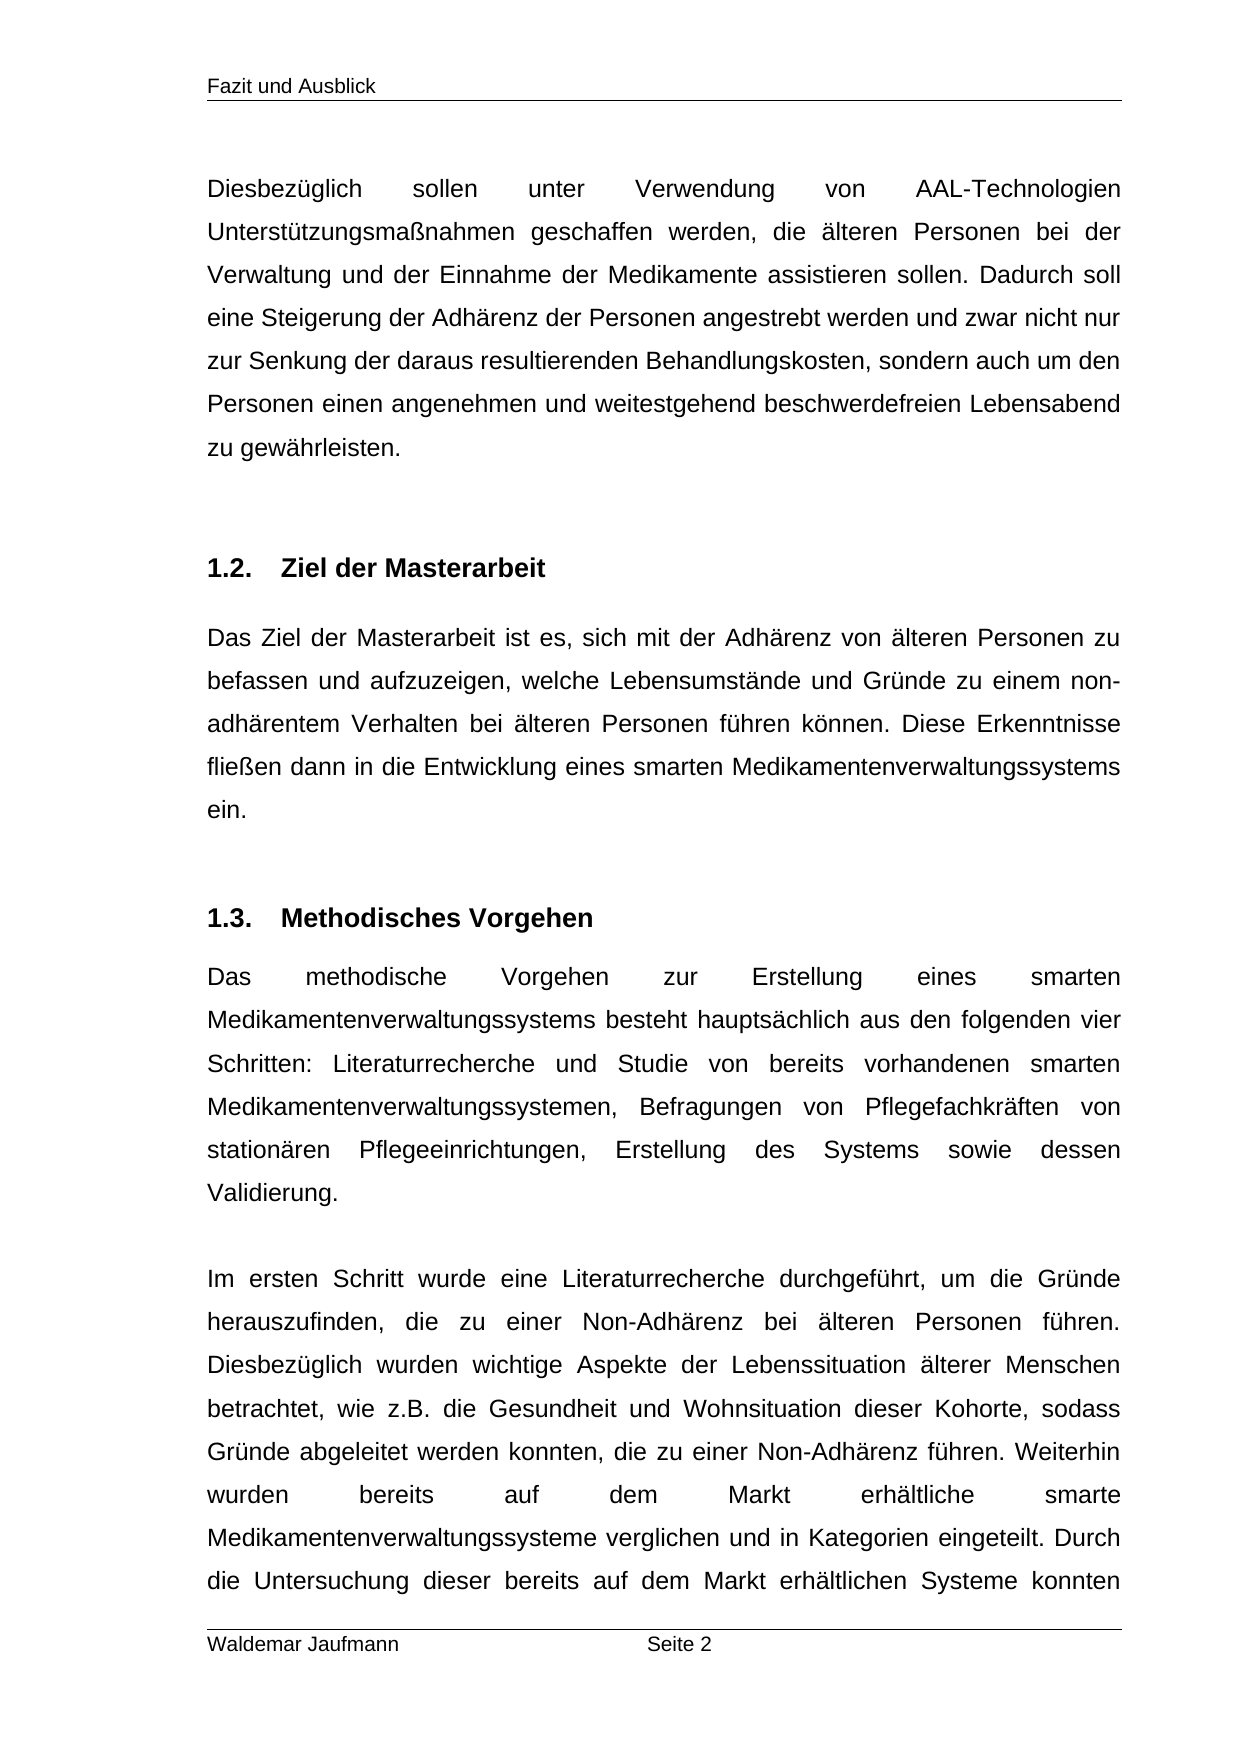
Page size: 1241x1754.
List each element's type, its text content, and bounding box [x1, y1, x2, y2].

text Das Ziel der Masterarbeit ist es, sich mit der Adhärenz von älteren Personen zu befassen und aufzuzeigen, welche Lebensumstände und Gründe zu einem non-adhärentem Verhalten bei älteren Personen führen können. Diese Erkenntnisse fließen dann in die Entwicklung eines smarten Medikamentenverwaltungssystems ein. [207, 623, 1122, 824]
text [207, 1264, 1122, 1595]
subtitle Ziel der Masterarbeit [207, 552, 1122, 583]
text Das methodische Vorgehen zur Erstellung eines smarten Medikamentenverwaltungssystems besteht hauptsächlich aus den folgenden vier Schritten: Literaturrecherche und Studie von bereits vorhandenen smarten Medikamentenverwaltungssystemen, Befragungen von Pflegefachkräften von stationären Pflegeeinrichtungen, Erstellung des Systems sowie dessen Validierung. [207, 962, 1122, 1207]
text Diesbezüglich sollen unter Verwendung von AAL-Technologien Unterstützungsmaßnahmen geschaffen werden, die älteren Personen bei der Verwaltung und der Einnahme der Medikamente assistieren sollen. Dadurch soll eine Steigerung der Adhärenz der Personen angestrebt werden und zwar nicht nur zur Senkung der daraus resultierenden Behandlungskosten, sondern auch um den Personen einen angenehmen und weitestgehend beschwerdefreien Lebensabend zu gewährleisten. [207, 174, 1122, 461]
subtitle Methodisches Vorgehen [207, 902, 1122, 934]
